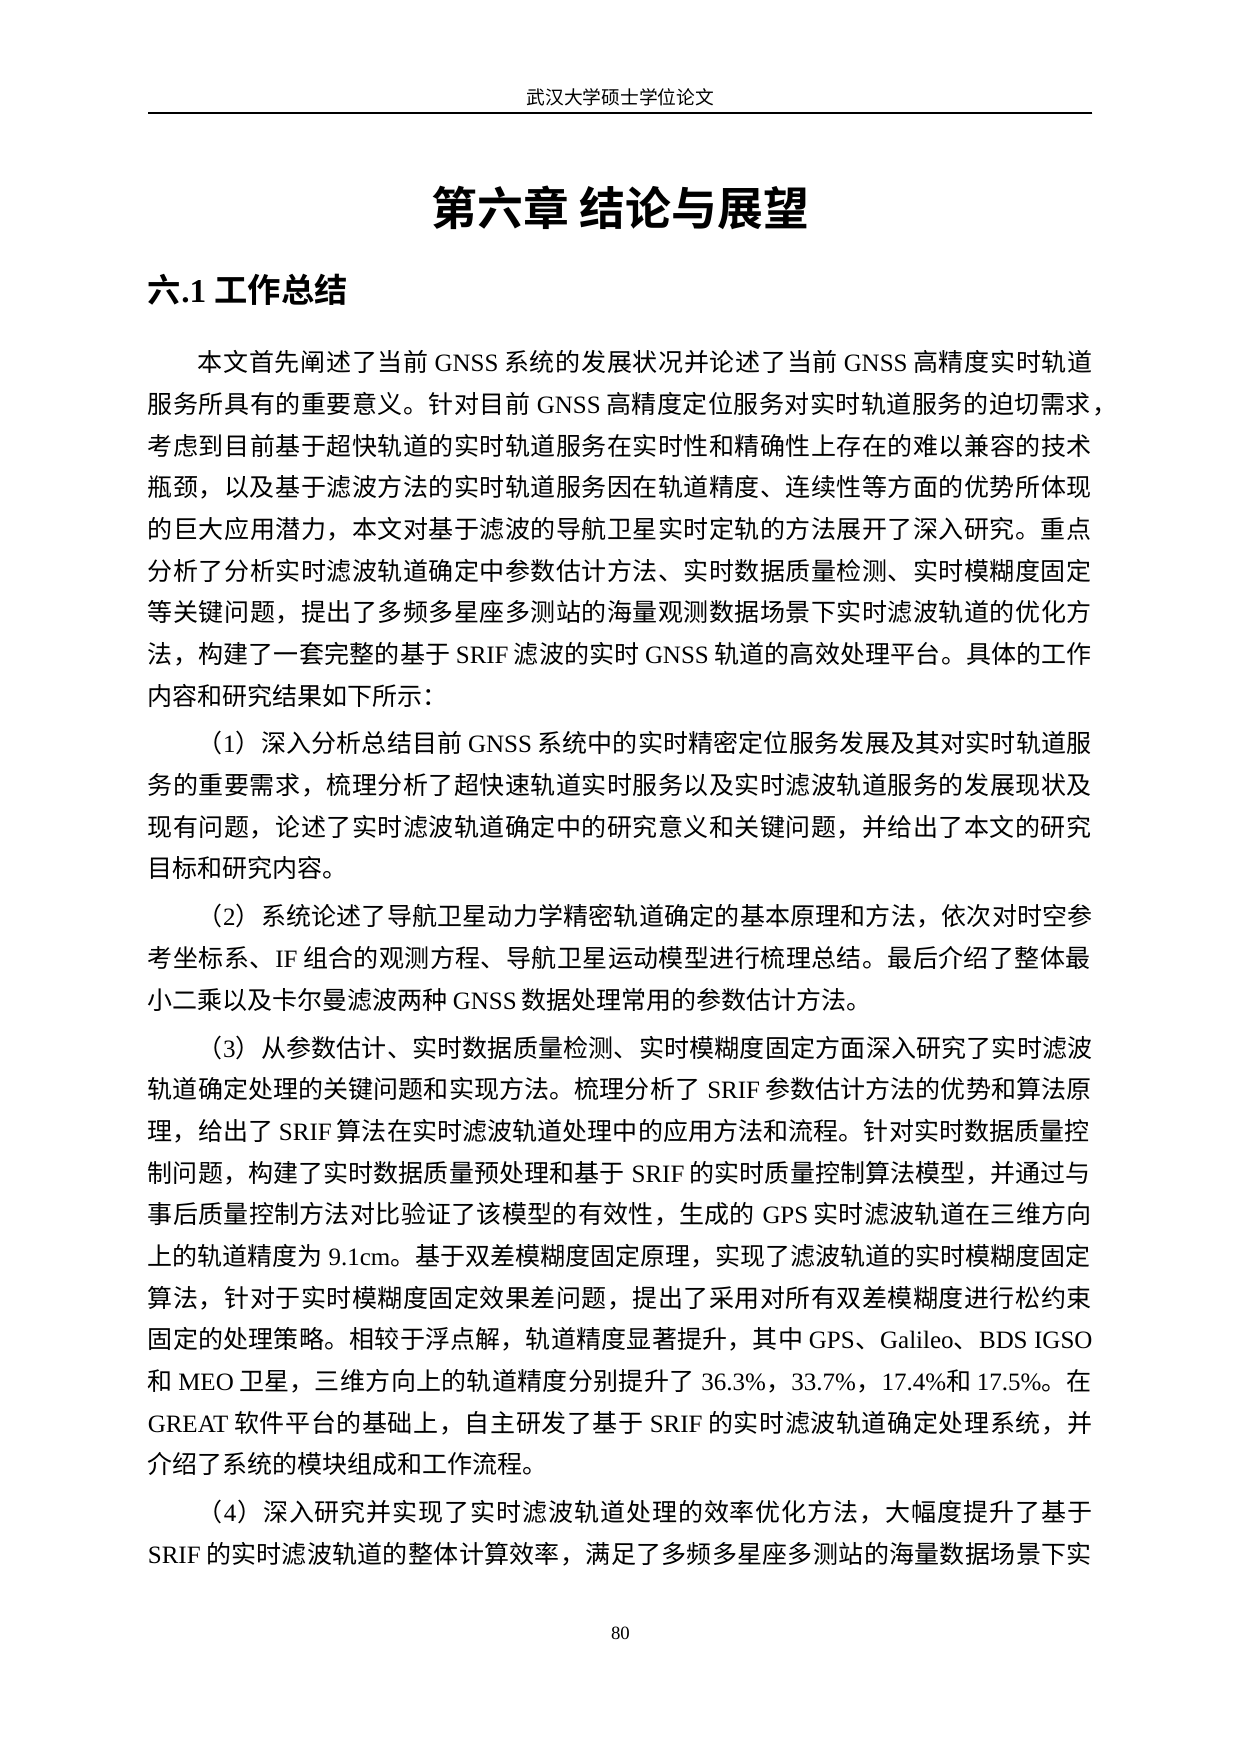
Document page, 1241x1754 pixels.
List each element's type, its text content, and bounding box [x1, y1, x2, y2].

subtitle 工作总结 [148, 264, 1092, 312]
text 本文首先阐述了当前GNSS系统的发展状况并论述了当前GNSS高精度实时轨道服务所具有的重要意义。针对目前GNSS高精度定位服务对实时轨道服务的迫切需求，考虑到目前基于超快轨道的实时轨道服务在实时性和精确性上存在的难以兼容的技术瓶颈，以及基于滤波方法的实时轨道服务因在轨道精度、连续性等方面的优势所体现的巨大应用潜力，本文对基于滤波的导航卫星实时定轨的方法展开了深入研究。重点分析了分析实时滤波轨道确定中参数估计方法、实时数据质量检测、实时模糊度固定等关键问题，提出了多频多星座多测站的海量观测数据场景下实时滤波轨道的优化方法，构建了一套完整的基于SRIF滤波的实时GNSS轨道的高效处理平台。具体的工作内容和研究结果如下所示： [148, 337, 1092, 712]
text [148, 1487, 1092, 1571]
text （2）系统论述了导航卫星动力学精密轨道确定的基本原理和方法，依次对时空参考坐标系、IF组合的观测方程、导航卫星运动模型进行梳理总结。最后介绍了整体最小二乘以及卡尔曼滤波两种GNSS数据处理常用的参数估计方法。 [148, 891, 1092, 1016]
text （3）从参数估计、实时数据质量检测、实时模糊度固定方面深入研究了实时滤波轨道确定处理的关键问题和实现方法。梳理分析了SRIF参数估计方法的优势和算法原理，给出了SRIF算法在实时滤波轨道处理中的应用方法和流程。针对实时数据质量控制问题，构建了实时数据质量预处理和基于SRIF的实时质量控制算法模型，并通过与事后质量控制方法对比验证了该模型的有效性，生成的GPS实时滤波轨道在三维方向上的轨道精度为9.1cm。基于双差模糊度固定原理，实现了滤波轨道的实时模糊度固定算法，针对于实时模糊度固定效果差问题，提出了采用对所有双差模糊度进行松约束固定的处理策略。相较于浮点解，轨道精度显著提升，其中GPS、Galileo、BDS IGSO和MEO卫星，三维方向上的轨道精度分别提升了36.3%，33.7%，17.4%和17.5%。在GREAT软件平台的基础上，自主研发了基于SRIF的实时滤波轨道确定处理系统，并介绍了系统的模块组成和工作流程。 [148, 1023, 1092, 1481]
subtitle 结论与展望 [148, 173, 1092, 239]
text （1）深入分析总结目前GNSS系统中的实时精密定位服务发展及其对实时轨道服务的重要需求，梳理分析了超快速轨道实时服务以及实时滤波轨道服务的发展现状及现有问题，论述了实时滤波轨道确定中的研究意义和关键问题，并给出了本文的研究目标和研究内容。 [148, 718, 1092, 885]
